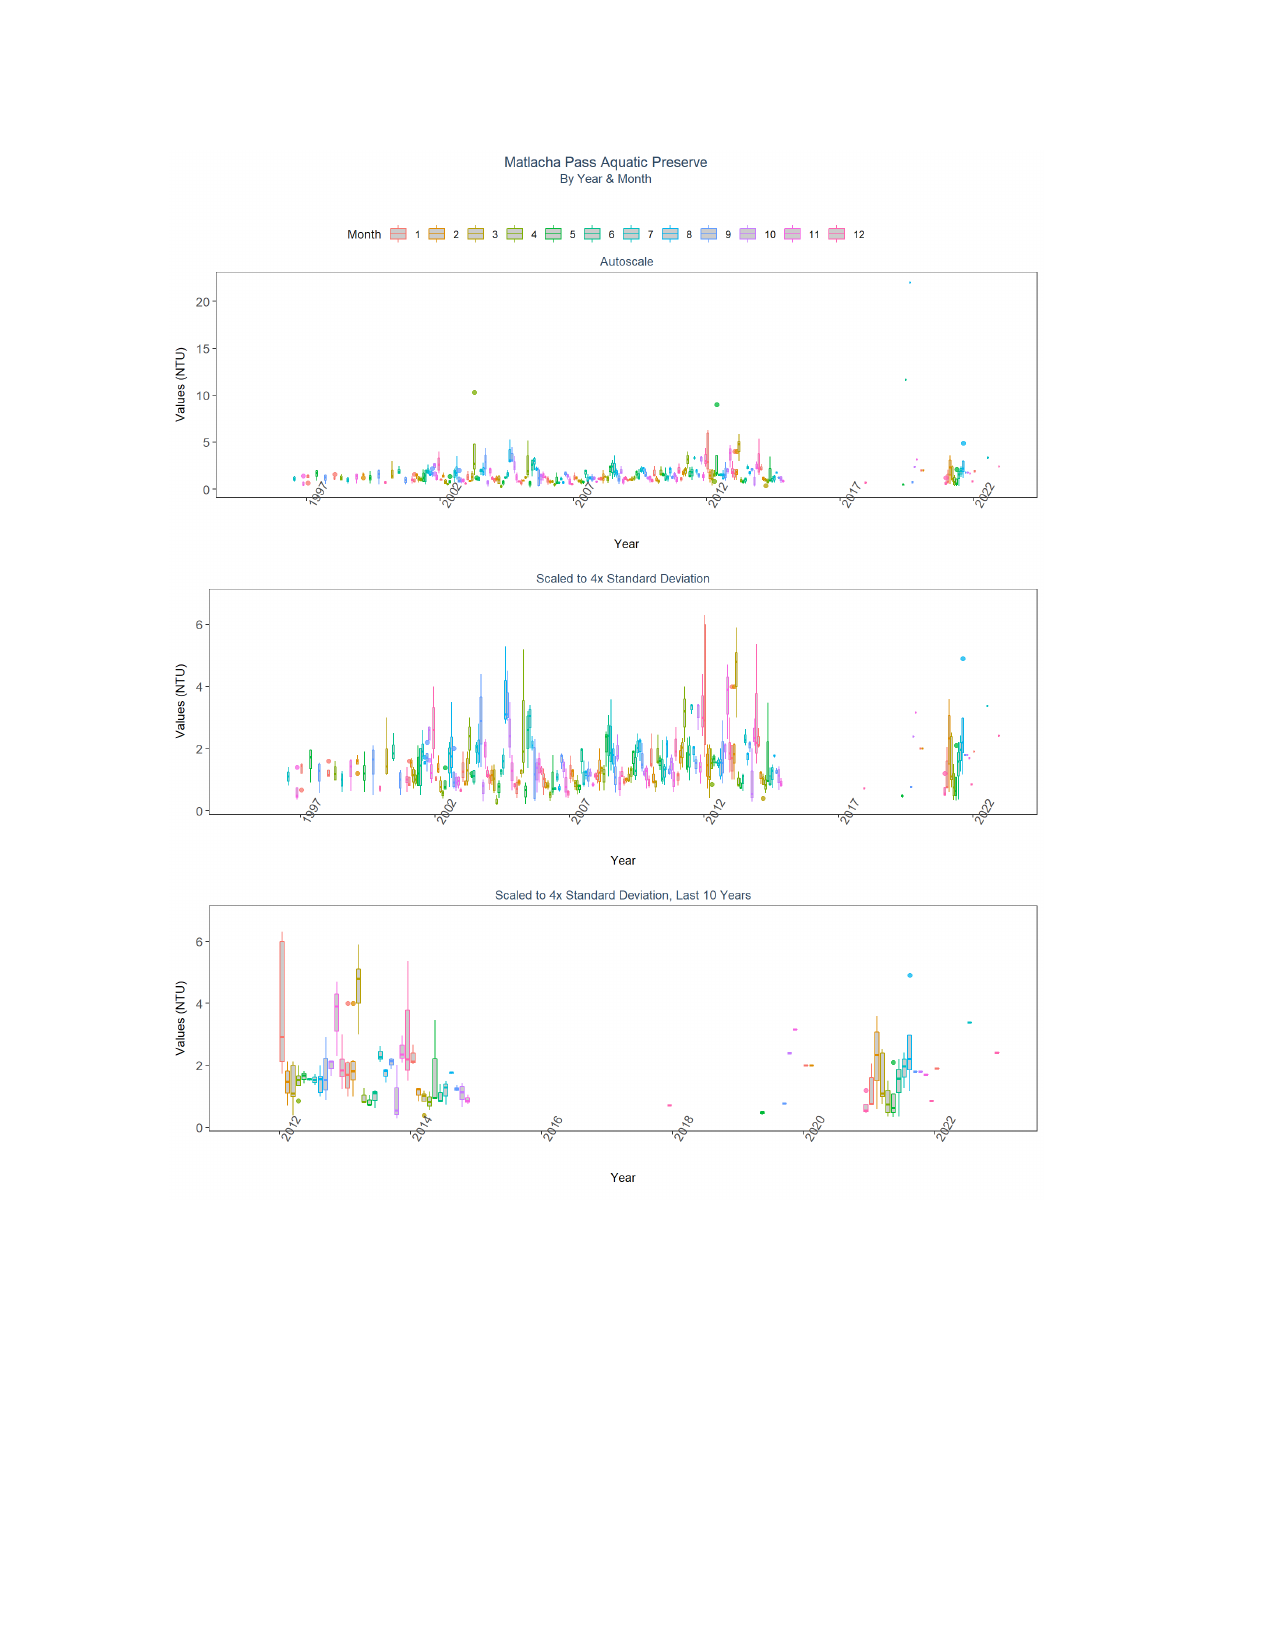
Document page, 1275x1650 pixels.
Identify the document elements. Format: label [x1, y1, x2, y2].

picture [168, 150, 1044, 1200]
